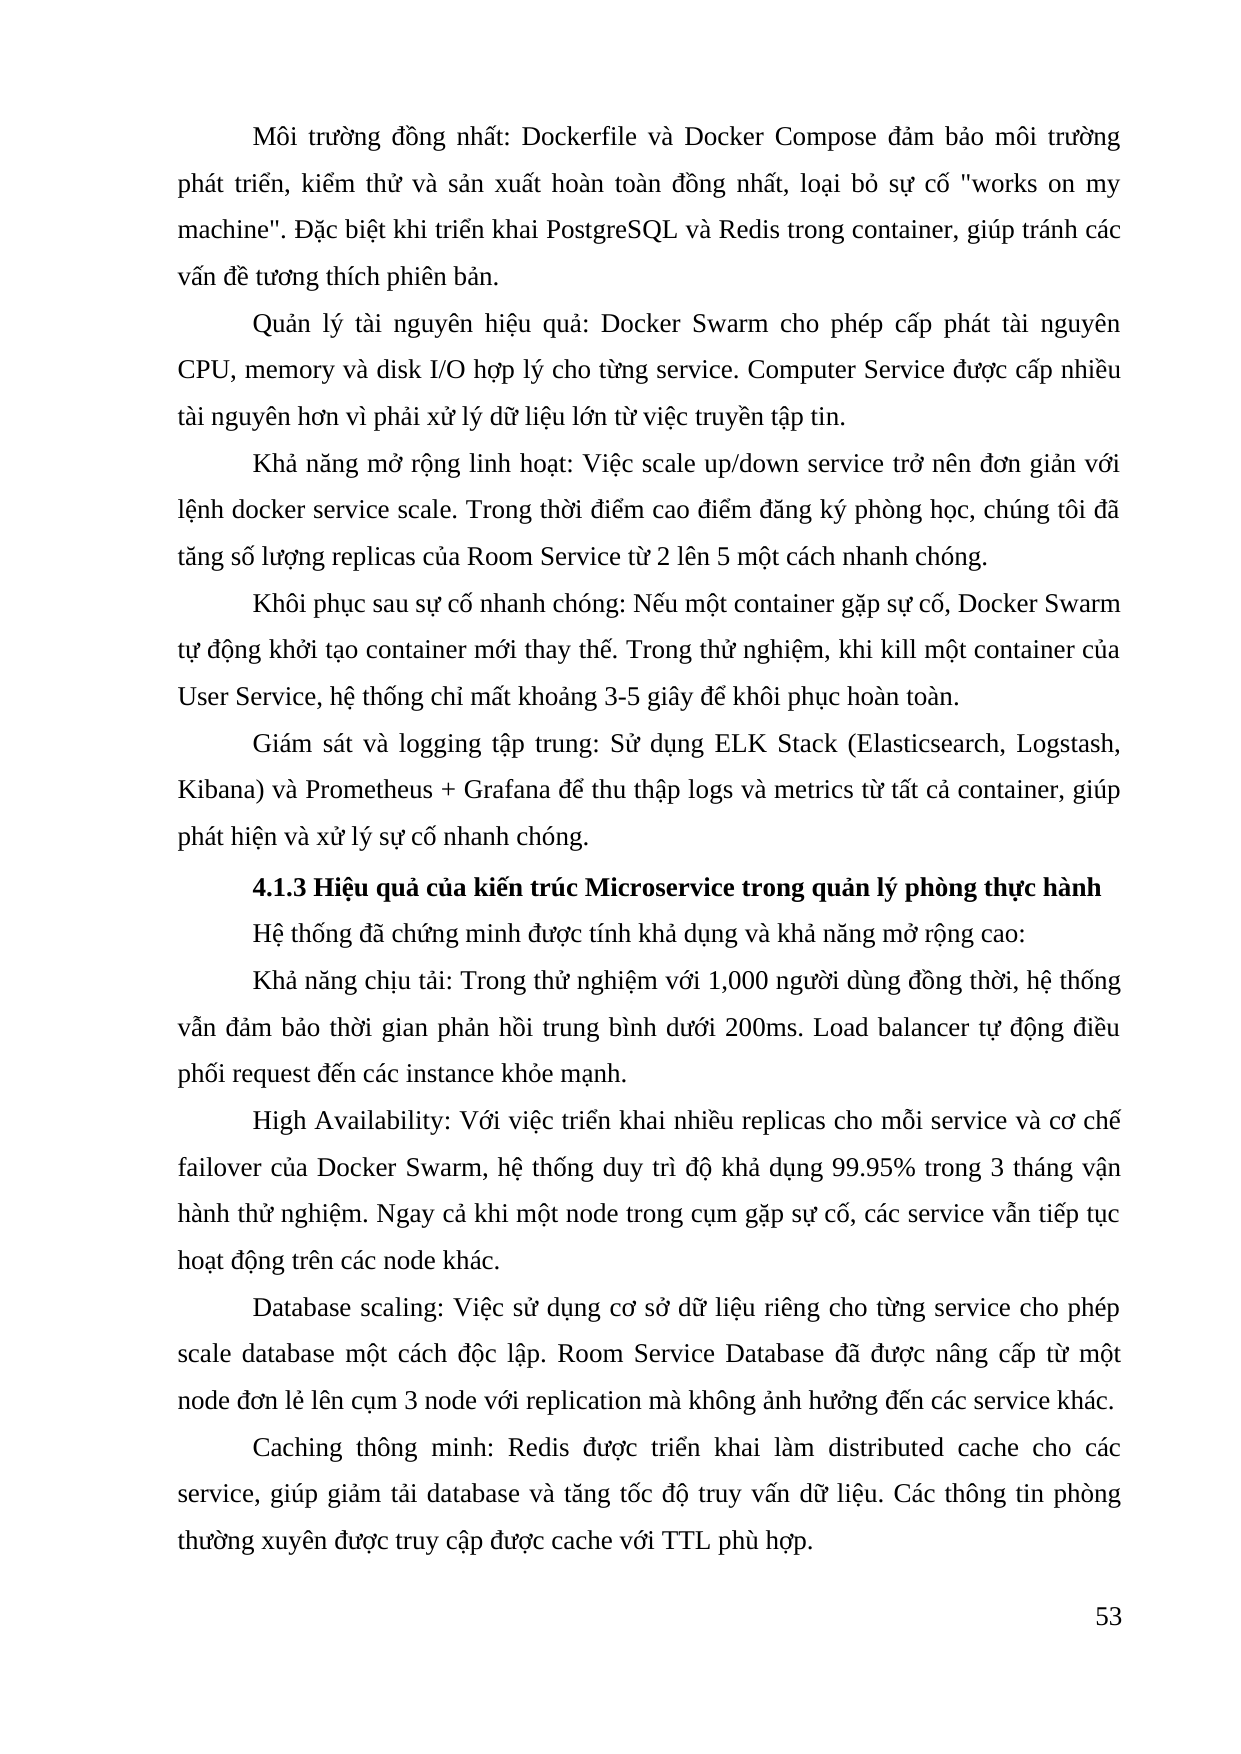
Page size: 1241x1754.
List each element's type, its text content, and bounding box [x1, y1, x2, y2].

text Khôi phục sau sự cố nhanh chóng: Nếu một container gặp sự cố, Docker Swarm tự động khởi tạo container mới thay thế. Trong thử nghiệm, khi kill một container của User Service, hệ thống chỉ mất khoảng 3-5 giây để khôi phục hoàn toàn. [177, 587, 1122, 711]
text Môi trường đồng nhất: Dockerfile và Docker Compose đảm bảo môi trường phát triển, kiểm thử và sản xuất hoàn toàn đồng nhất, loại bỏ sự cố "works on my machine". Đặc biệt khi triển khai PostgreSQL và Redis trong container, giúp tránh các vấn đề tương thích phiên bản. [177, 120, 1122, 291]
text Khả năng chịu tải: Trong thử nghiệm với 1,000 người dùng đồng thời, hệ thống vẫn đảm bảo thời gian phản hồi trung bình dưới 200ms. Load balancer tự động điều phối request đến các instance khỏe mạnh. [177, 964, 1122, 1089]
text Hệ thống đã chứng minh được tính khả dụng và khả năng mở rộng cao: [177, 918, 1122, 949]
subtitle 4.1.3 Hiệu quả của kiến trúc Microservice trong quản lý phòng thực hành [177, 871, 1122, 902]
text Database scaling: Việc sử dụng cơ sở dữ liệu riêng cho từng service cho phép scale database một cách độc lập. Room Service Database đã được nâng cấp từ một node đơn lẻ lên cụm 3 node với replication mà không ảnh hưởng đến các service khác. [177, 1291, 1122, 1415]
text High Availability: Với việc triển khai nhiều replicas cho mỗi service và cơ chế failover của Docker Swarm, hệ thống duy trì độ khả dụng 99.95% trong 3 tháng vận hành thử nghiệm. Ngay cả khi một node trong cụm gặp sự cố, các service vẫn tiếp tục hoạt động trên các node khác. [177, 1104, 1122, 1275]
text Caching thông minh: Redis được triển khai làm distributed cache cho các service, giúp giảm tải database và tăng tốc độ truy vấn dữ liệu. Các thông tin phòng thường xuyên được truy cập được cache với TTL phù hợp. [177, 1431, 1122, 1555]
text Giám sát và logging tập trung: Sử dụng ELK Stack (Elasticsearch, Logstash, Kibana) và Prometheus + Grafana để thu thập logs và metrics từ tất cả container, giúp phát hiện và xử lý sự cố nhanh chóng. [177, 727, 1122, 851]
text Quản lý tài nguyên hiệu quả: Docker Swarm cho phép cấp phát tài nguyên CPU, memory và disk I/O hợp lý cho từng service. Computer Service được cấp nhiều tài nguyên hơn vì phải xử lý dữ liệu lớn từ việc truyền tập tin. [177, 307, 1122, 431]
text Khả năng mở rộng linh hoạt: Việc scale up/down service trở nên đơn giản với lệnh docker service scale. Trong thời điểm cao điểm đăng ký phòng học, chúng tôi đã tăng số lượng replicas của Room Service từ 2 lên 5 một cách nhanh chóng. [177, 447, 1122, 571]
